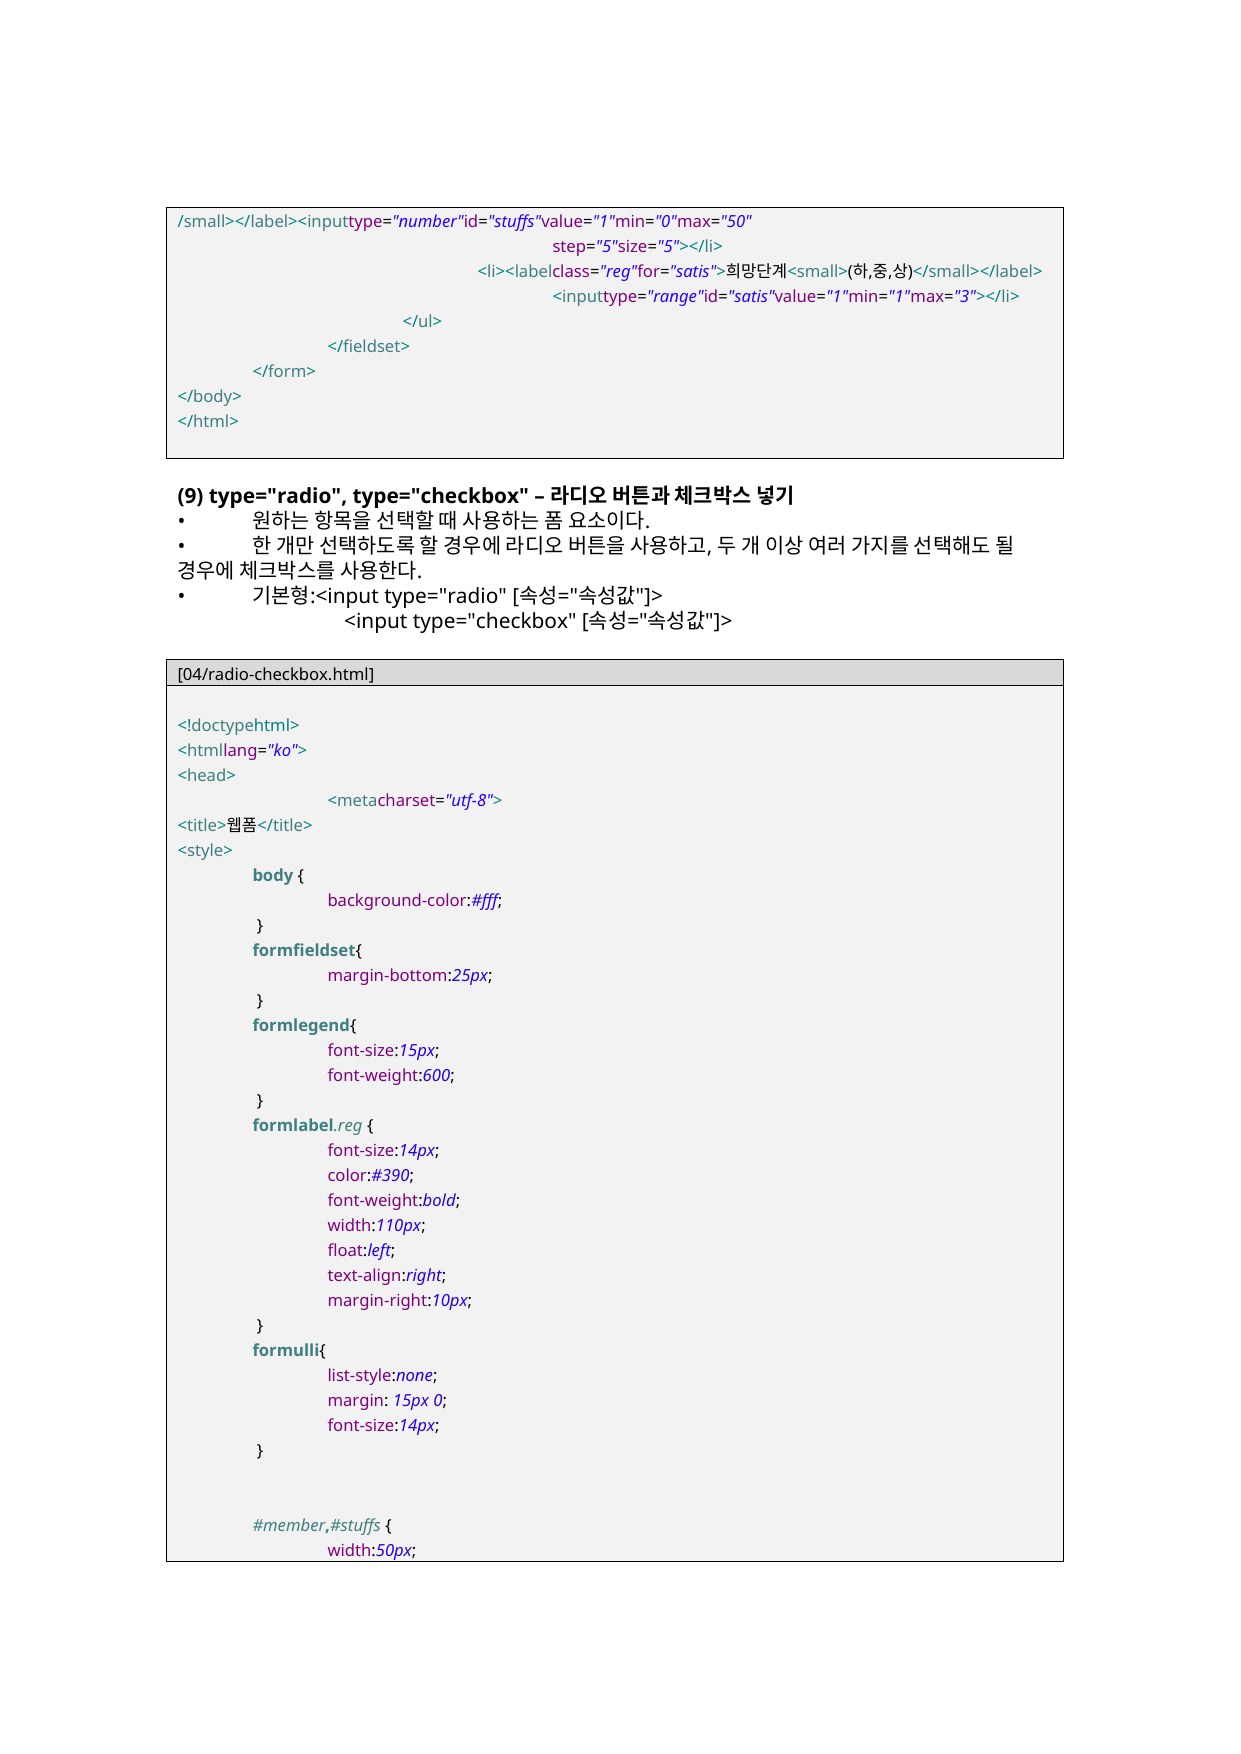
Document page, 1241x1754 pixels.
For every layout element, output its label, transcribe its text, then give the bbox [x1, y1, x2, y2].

list 기본형:<input type="radio" [속성="속성값"]> [177, 584, 1063, 609]
table_header [04/radio-checkbox.html] [167, 660, 1063, 685]
list 한 개만 선택하도록 할 경우에 라디오 버튼을 사용하고, 두 개 이상 여러 가지를 선택해도 될 경우에 체크박스를 사용한다. [177, 534, 1063, 584]
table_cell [167, 686, 1063, 1561]
text (9) type="radio", type="checkbox" – 라디오 버튼과 체크박스 넣기 [177, 484, 1063, 509]
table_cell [167, 208, 1063, 458]
list 원하는 항목을 선택할 때 사용하는 폼 요소이다. [177, 509, 1063, 534]
text <input type="checkbox" [속성="속성값"]> [177, 609, 1063, 634]
